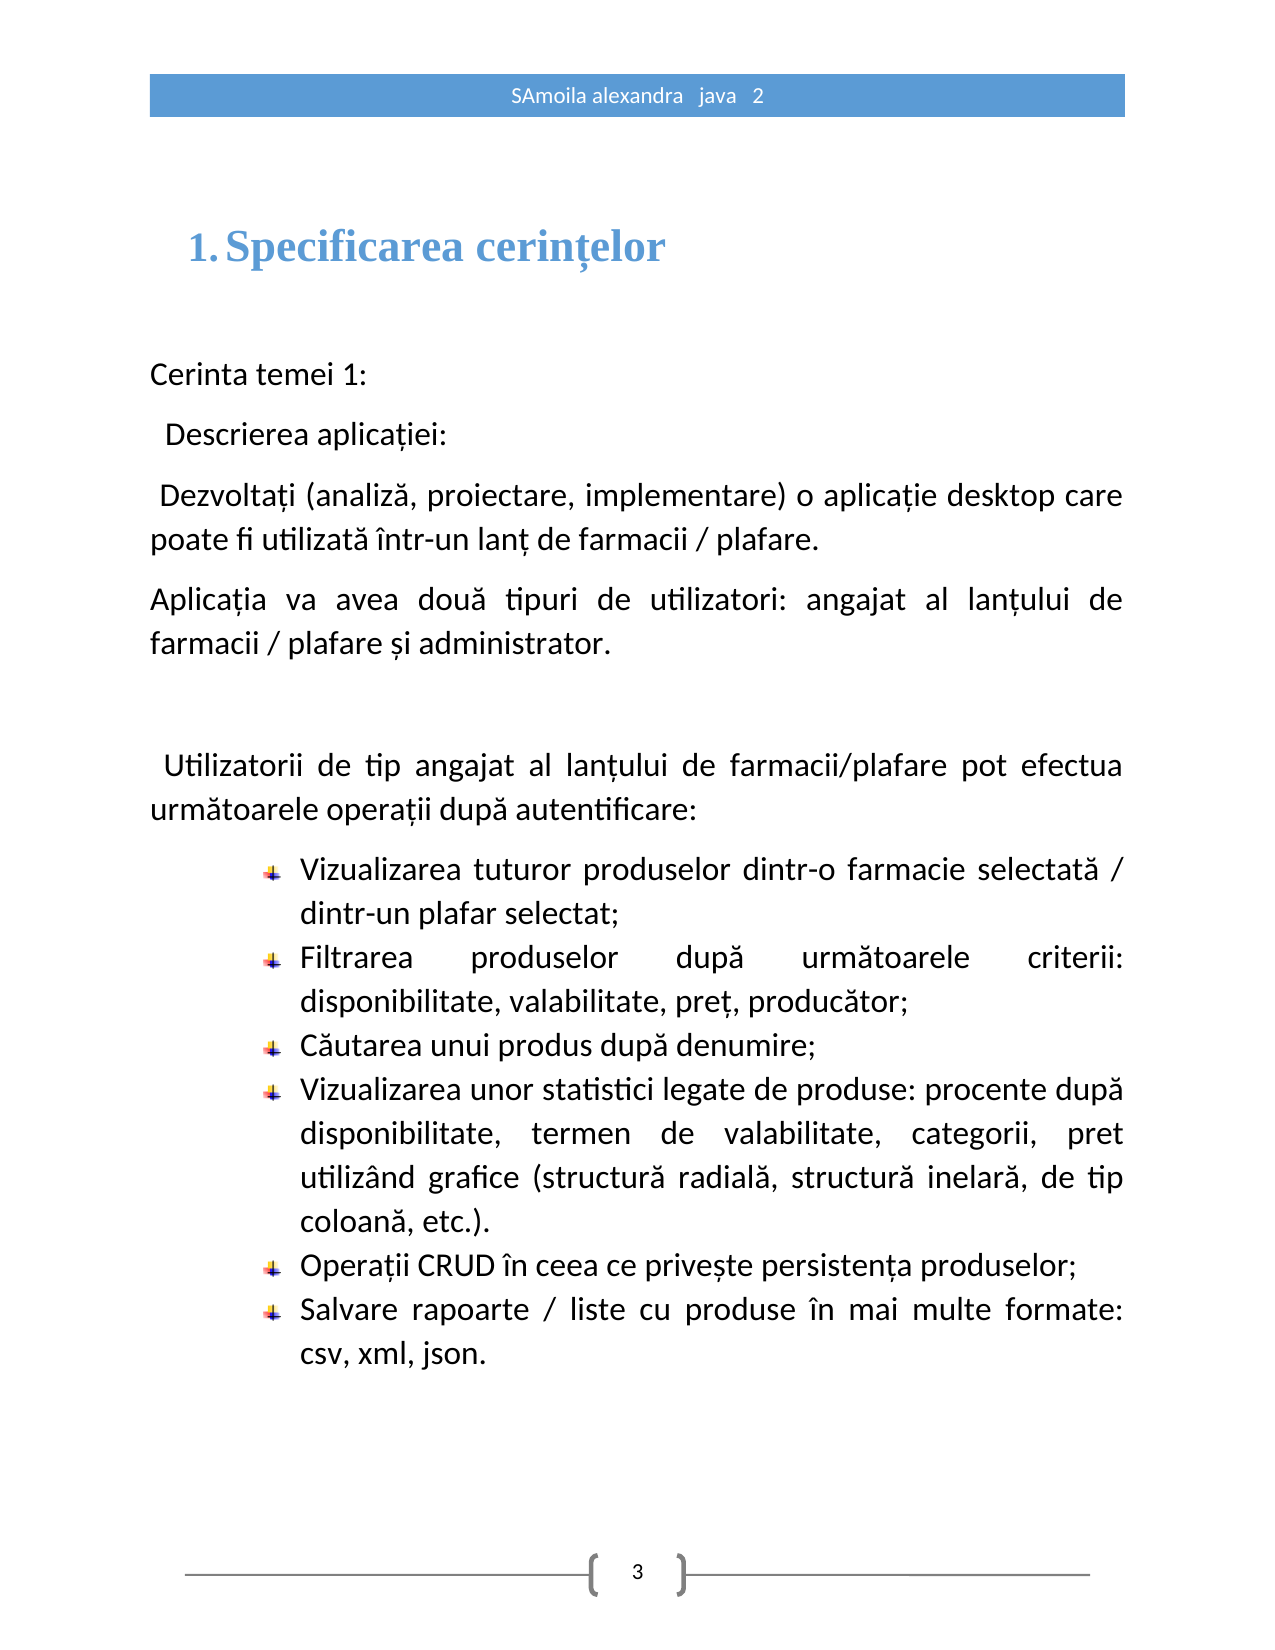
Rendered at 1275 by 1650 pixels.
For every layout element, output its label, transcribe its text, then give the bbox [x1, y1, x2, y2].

text Aplicația va avea două tipuri de utilizatori: angajat al lanțului de farmacii / plafare și administrator. [150, 578, 1125, 663]
list Operații CRUD în ceea ce privește persistența produselor; [262, 1244, 1125, 1284]
picture [263, 1259, 281, 1277]
text Dezvoltați (analiză, proiectare, implementare) o aplicație desktop care poate fi utilizată într-un lanț de farmacii / plafare. [150, 474, 1125, 558]
list Vizualizarea unor statistici legate de produse: procente după disponibilitate, termen de valabilitate, categorii, pret utilizând grafice (structură radială, structură inelară, de tip coloană, etc.). [262, 1068, 1125, 1241]
picture [263, 1039, 281, 1057]
list Căutarea unui produs după denumire; [262, 1024, 1125, 1065]
picture [263, 1083, 281, 1101]
list Specificarea cerințelor [187, 218, 1125, 271]
text Utilizatorii de tip angajat al lanțului de farmacii/plafare pot efectua următoarele operații după autentificare: [150, 743, 1125, 828]
picture [263, 951, 281, 969]
text Descrierea aplicației: [150, 413, 1125, 454]
picture [263, 1303, 281, 1321]
list Vizualizarea tuturor produselor dintr-o farmacie selectată / dintr-un plafar selectat; [262, 848, 1125, 933]
list Filtrarea produselor după următoarele criterii: disponibilitate, valabilitate, preț, producător; [262, 936, 1125, 1021]
list Salvare rapoarte / liste cu produse în mai multe formate: csv, xml, json. [262, 1288, 1125, 1372]
text Cerinta temei 1: [150, 352, 1125, 393]
picture [263, 864, 281, 881]
